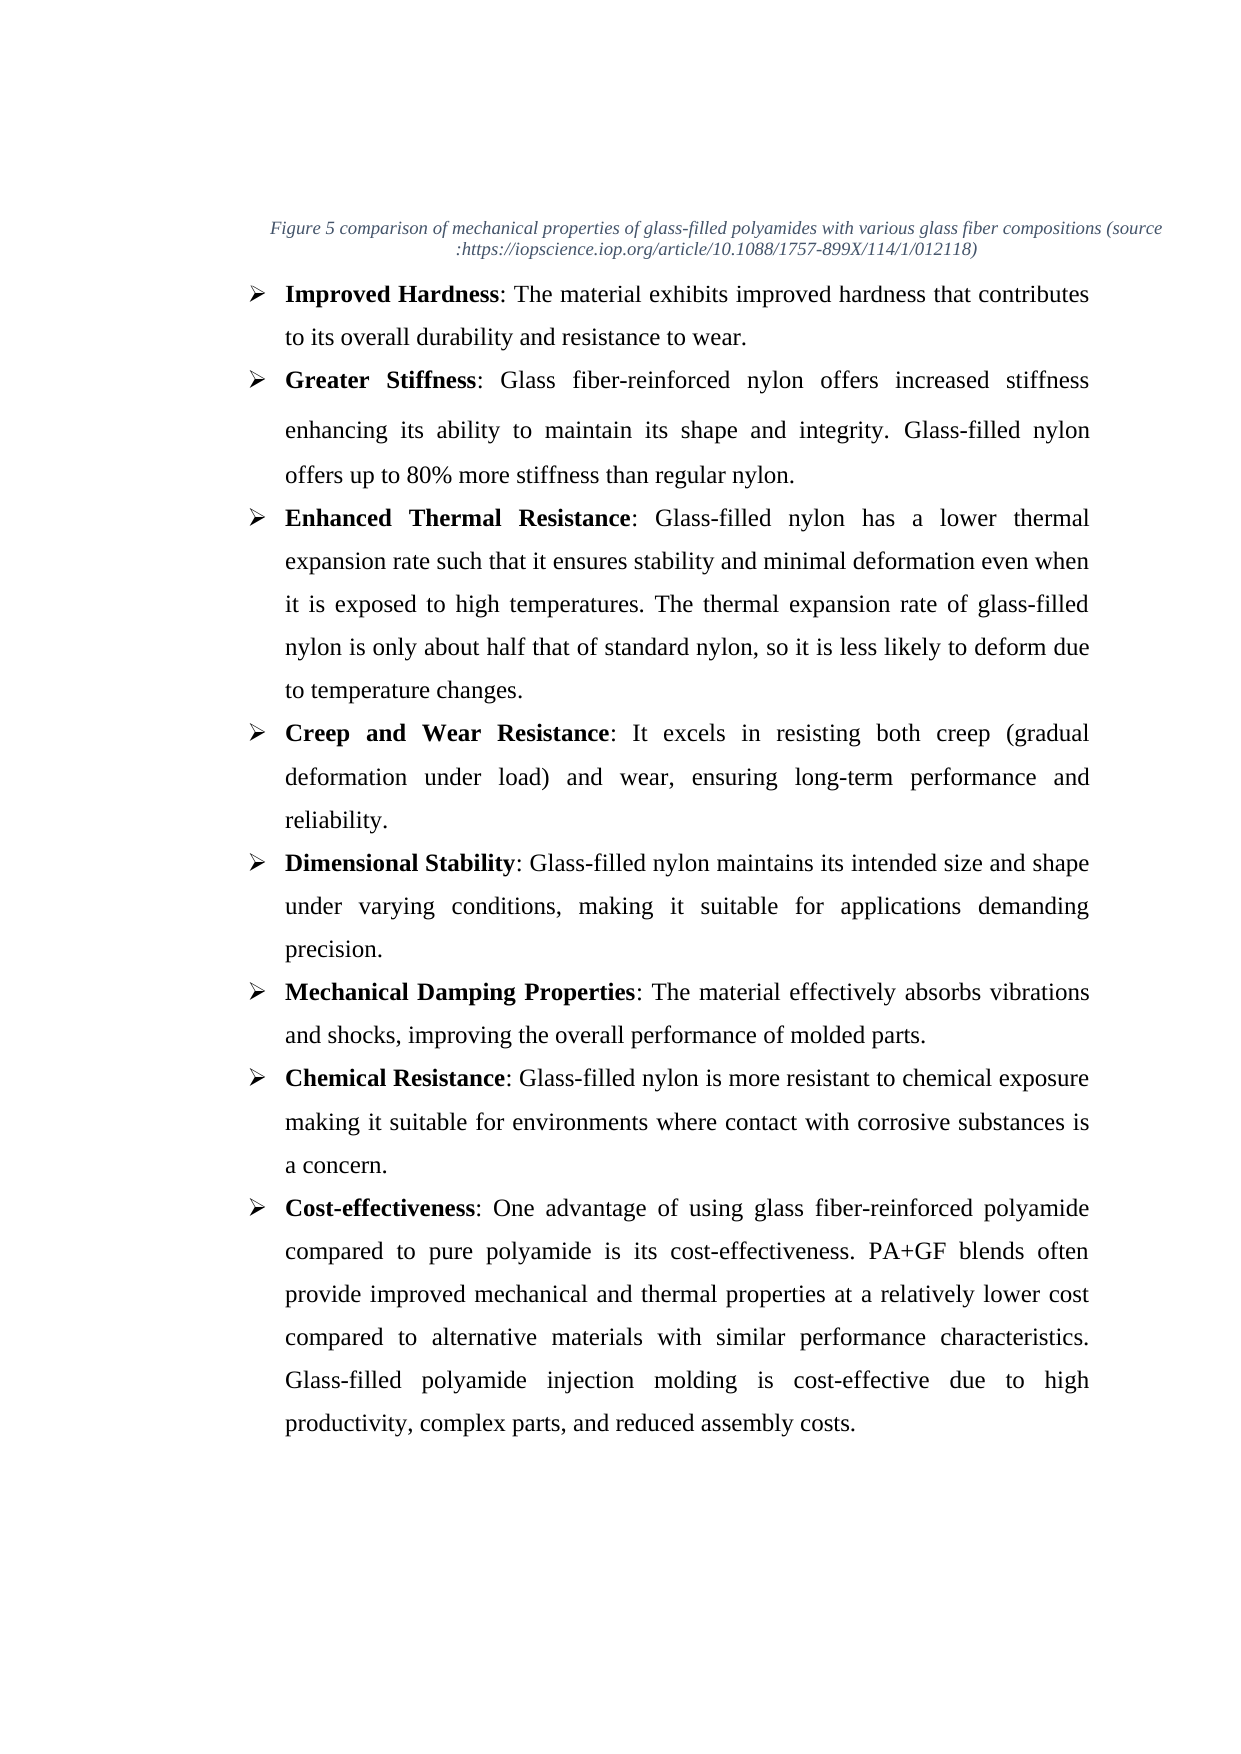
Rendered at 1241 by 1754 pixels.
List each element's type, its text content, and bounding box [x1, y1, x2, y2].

list Chemical Resistance: Glass-filled nylon is more resistant to chemical exposure making it suitable for environments where contact with corrosive substances is a concern. [247, 1063, 1090, 1178]
list Dimensional Stability: Glass-filled nylon maintains its intended size and shape under varying conditions, making it suitable for applications demanding precision. [247, 848, 1090, 963]
list Cost-effectiveness: One advantage of using glass fiber-reinforced polyamide compared to pure polyamide is its cost-effectiveness. PA+GF blends often provide improved mechanical and thermal properties at a relatively lower cost compared to alternative materials with similar performance characteristics. Glass-filled polyamide injection molding is cost-effective due to high productivity, complex parts, and reduced assembly costs. [247, 1193, 1090, 1437]
list Enhanced Thermal Resistance: Glass-filled nylon has a lower thermal expansion rate such that it ensures stability and minimal deformation even when it is exposed to high temperatures. The thermal expansion rate of glass-filled nylon is only about half that of standard nylon, so it is less likely to deform due to temperature changes. [247, 503, 1090, 704]
list Creep and Wear Resistance: It excels in resisting both creep (gradual deformation under load) and wear, ensuring long-term performance and reliability. [247, 718, 1090, 833]
list Greater Stiffness: Glass fiber-reinforced nylon offers increased stiffness enhancing its ability to maintain its shape and integrity. Glass-filled nylon offers up to 80% more stiffness than regular nylon. [247, 366, 1090, 488]
list Mechanical Damping Properties: The material effectively absorbs vibrations and shocks, improving the overall performance of molded parts. [247, 977, 1090, 1049]
list Improved Hardness: The material exhibits improved hardness that contributes to its overall durability and resistance to wear. [247, 286, 1090, 351]
